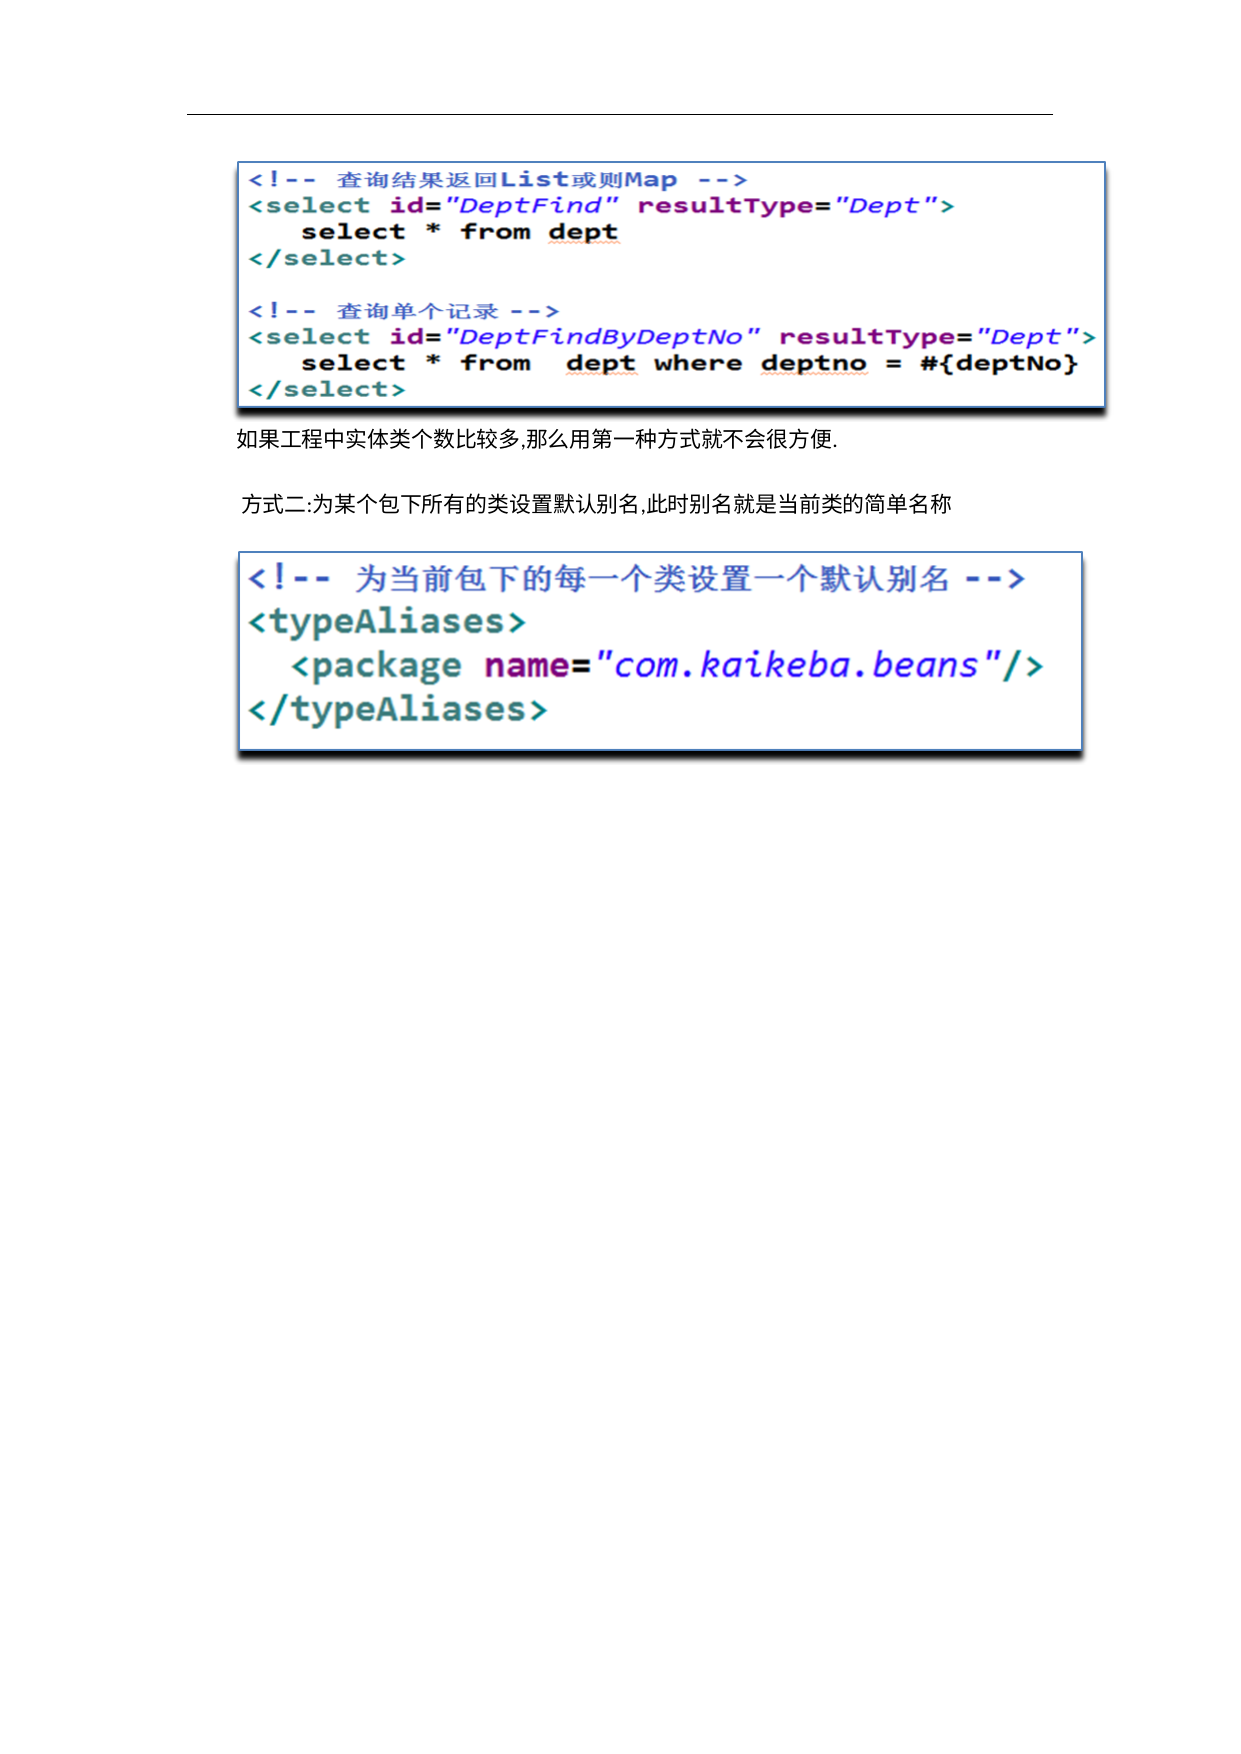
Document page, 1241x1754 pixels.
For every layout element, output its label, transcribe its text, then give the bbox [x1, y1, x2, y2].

text 如果工程中实体类个数比较多,那么用第一种方式就不会很方便. [231, 422, 1053, 454]
text 方式二:为某个包下所有的类设置默认别名,此时别名就是当前类的简单名称 [231, 487, 1053, 519]
picture [230, 161, 1114, 422]
picture [230, 551, 1091, 765]
